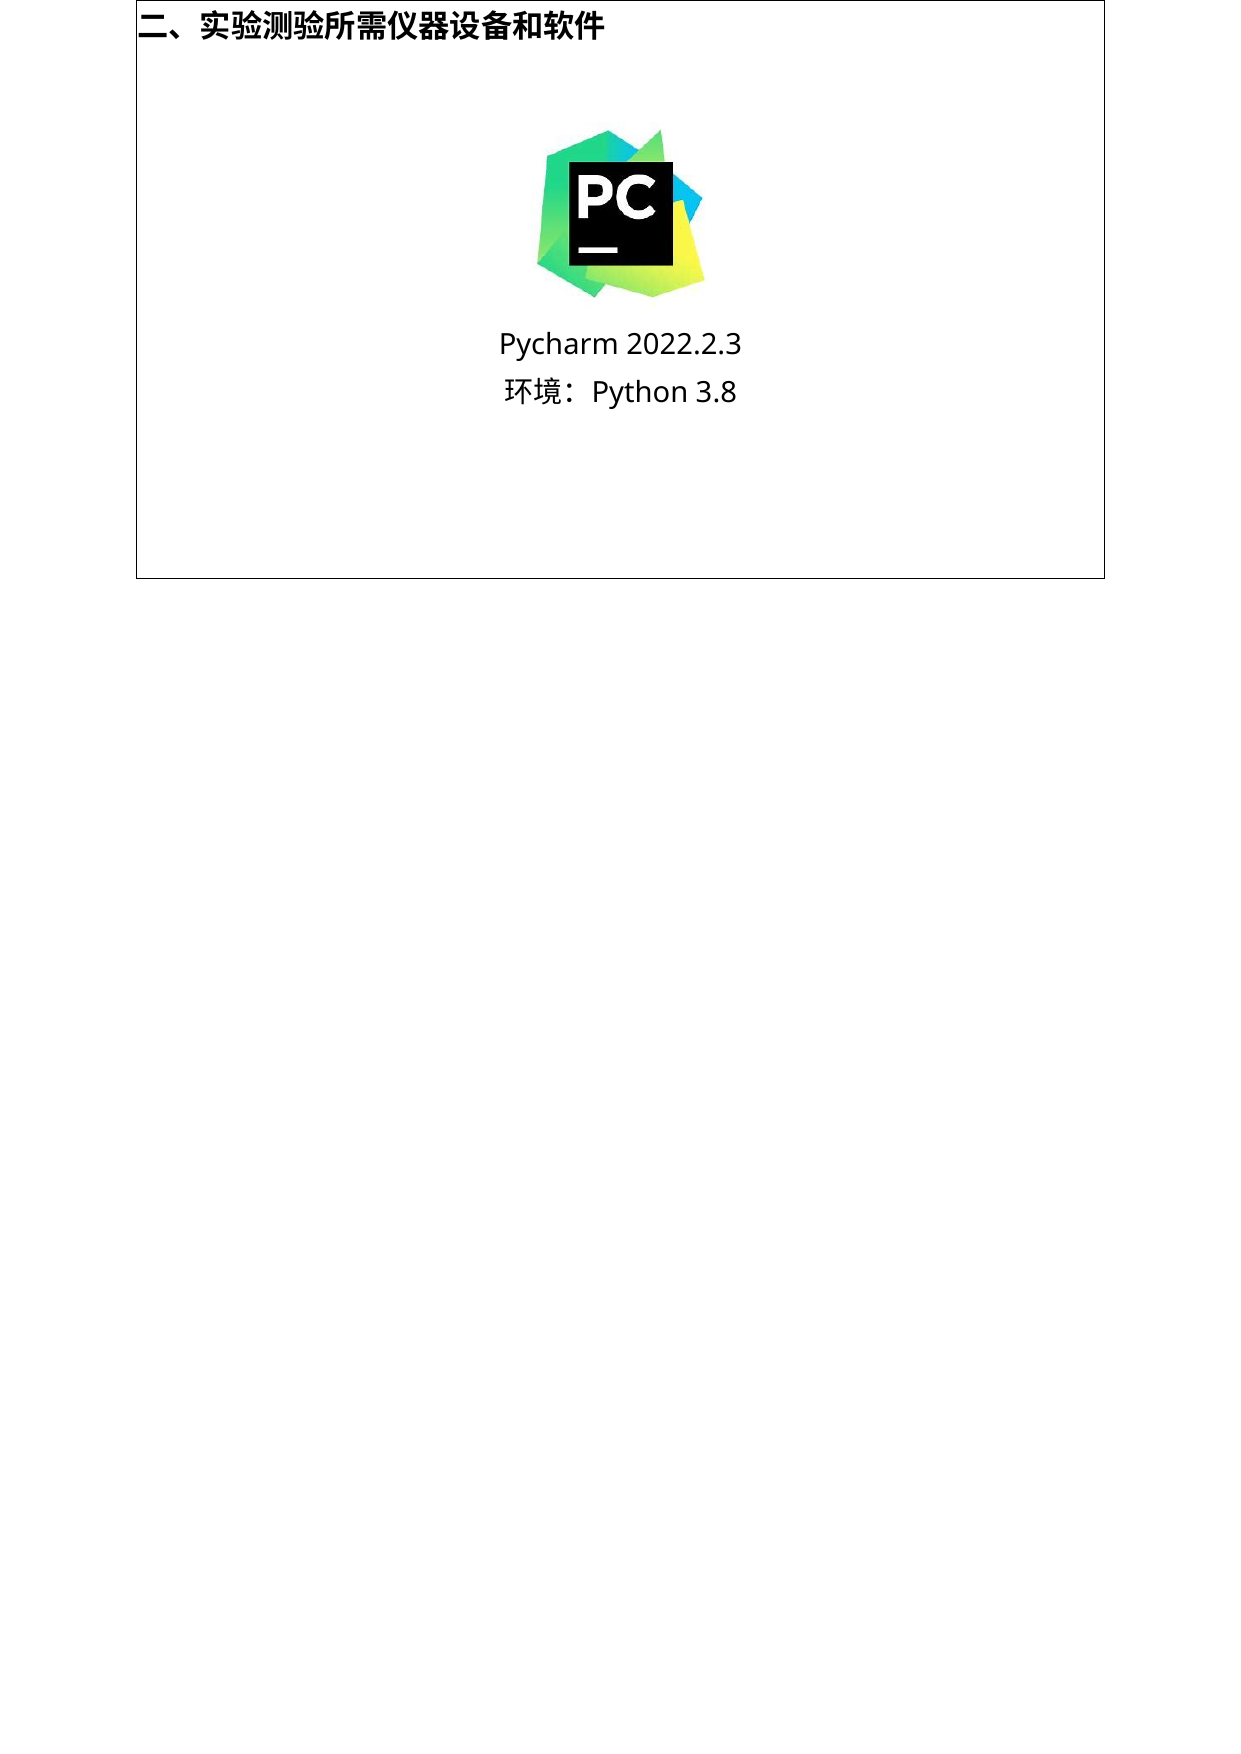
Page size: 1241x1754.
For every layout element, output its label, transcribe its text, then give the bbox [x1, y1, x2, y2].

table_cell 二、实验测验所需仪器设备和软件 Pycharm 2022.2.3 环境：Python 3.8 [137, 1, 1104, 577]
picture [531, 108, 709, 318]
